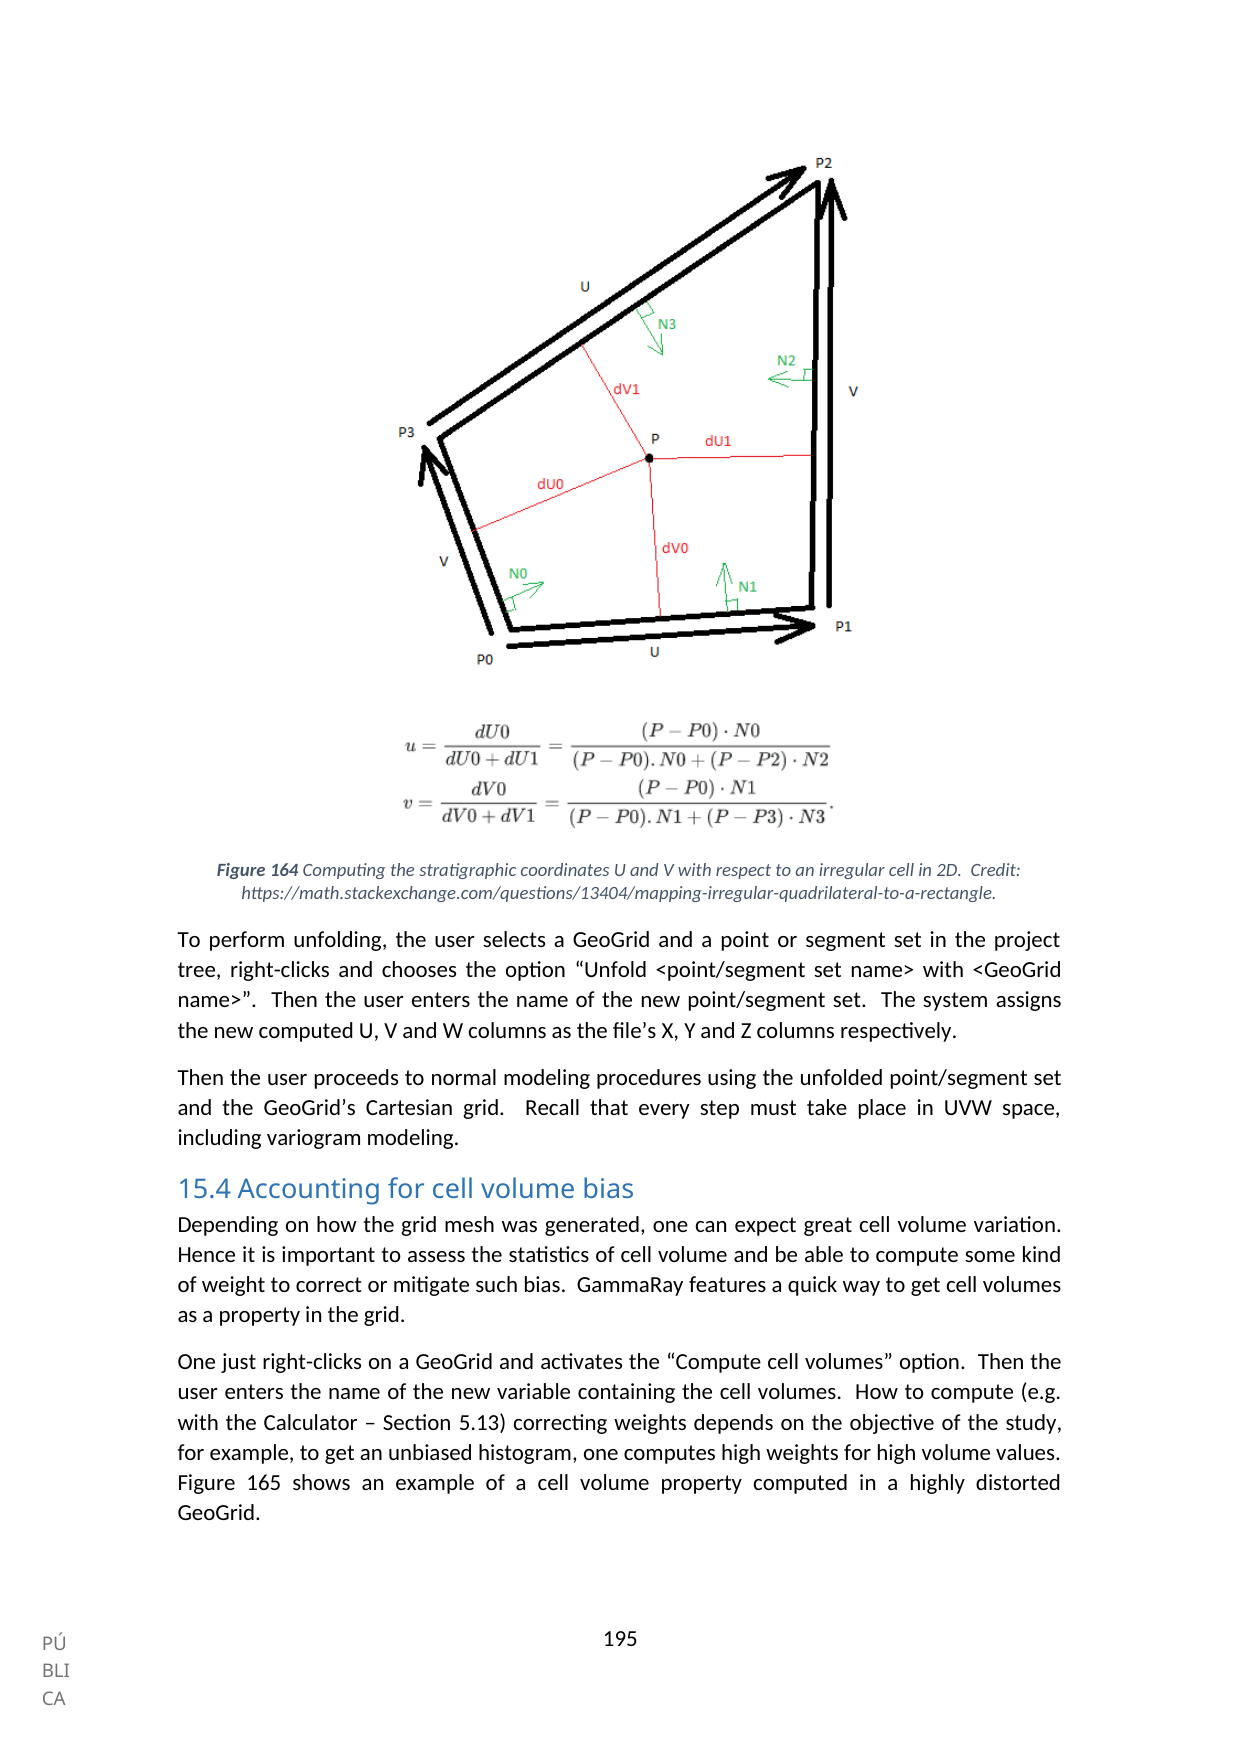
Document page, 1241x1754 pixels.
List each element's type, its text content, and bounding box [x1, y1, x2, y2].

text One just right-clicks on a GeoGrid and activates the “Compute cell volumes” option. Then the user enters the name of the new variable containing the cell volumes. How to compute (e.g. with the Calculator – Section 5.13) correcting weights depends on the objective of the study, for example, to get an unbiased histogram, one computes high weights for high volume values. Figure 165 shows an example of a cell volume property computed in a highly distorted GeoGrid. [177, 1347, 1063, 1526]
picture [381, 709, 859, 840]
subtitle Accounting for cell volume bias [177, 1170, 1063, 1207]
text Then the user proceeds to normal modeling procedures using the unfolded point/segment set and the GeoGrid’s Cartesian grid. Recall that every step must take place in UVW space, including variogram modeling. [177, 1063, 1063, 1151]
text Depending on how the grid mesh was generated, one can expect great cell volume variation. Hence it is important to assess the statistics of cell volume and be able to compute some kind of weight to correct or mitigate such bias. GammaRay features a quick way to get cell volumes as a property in the grid. [177, 1210, 1063, 1328]
text To perform unfolding, the user selects a GeoGrid and a point or segment set in the project tree, right-clicks and chooses the option “Unfold <point/segment set name> with <GeoGrid name>”. Then the user enters the name of the new point/segment set. The system assigns the new computed U, V and W columns as the file’s X, Y and Z columns respectively. [177, 925, 1063, 1044]
text Figure 164 Computing the stratigraphic coordinates U and V with respect to an irregular cell in 2D. Credit: https://math.stackexchange.com/questions/13404/mapping-irregular-quadrilateral-to-a-rectangle. [177, 858, 1063, 904]
picture [365, 147, 875, 691]
